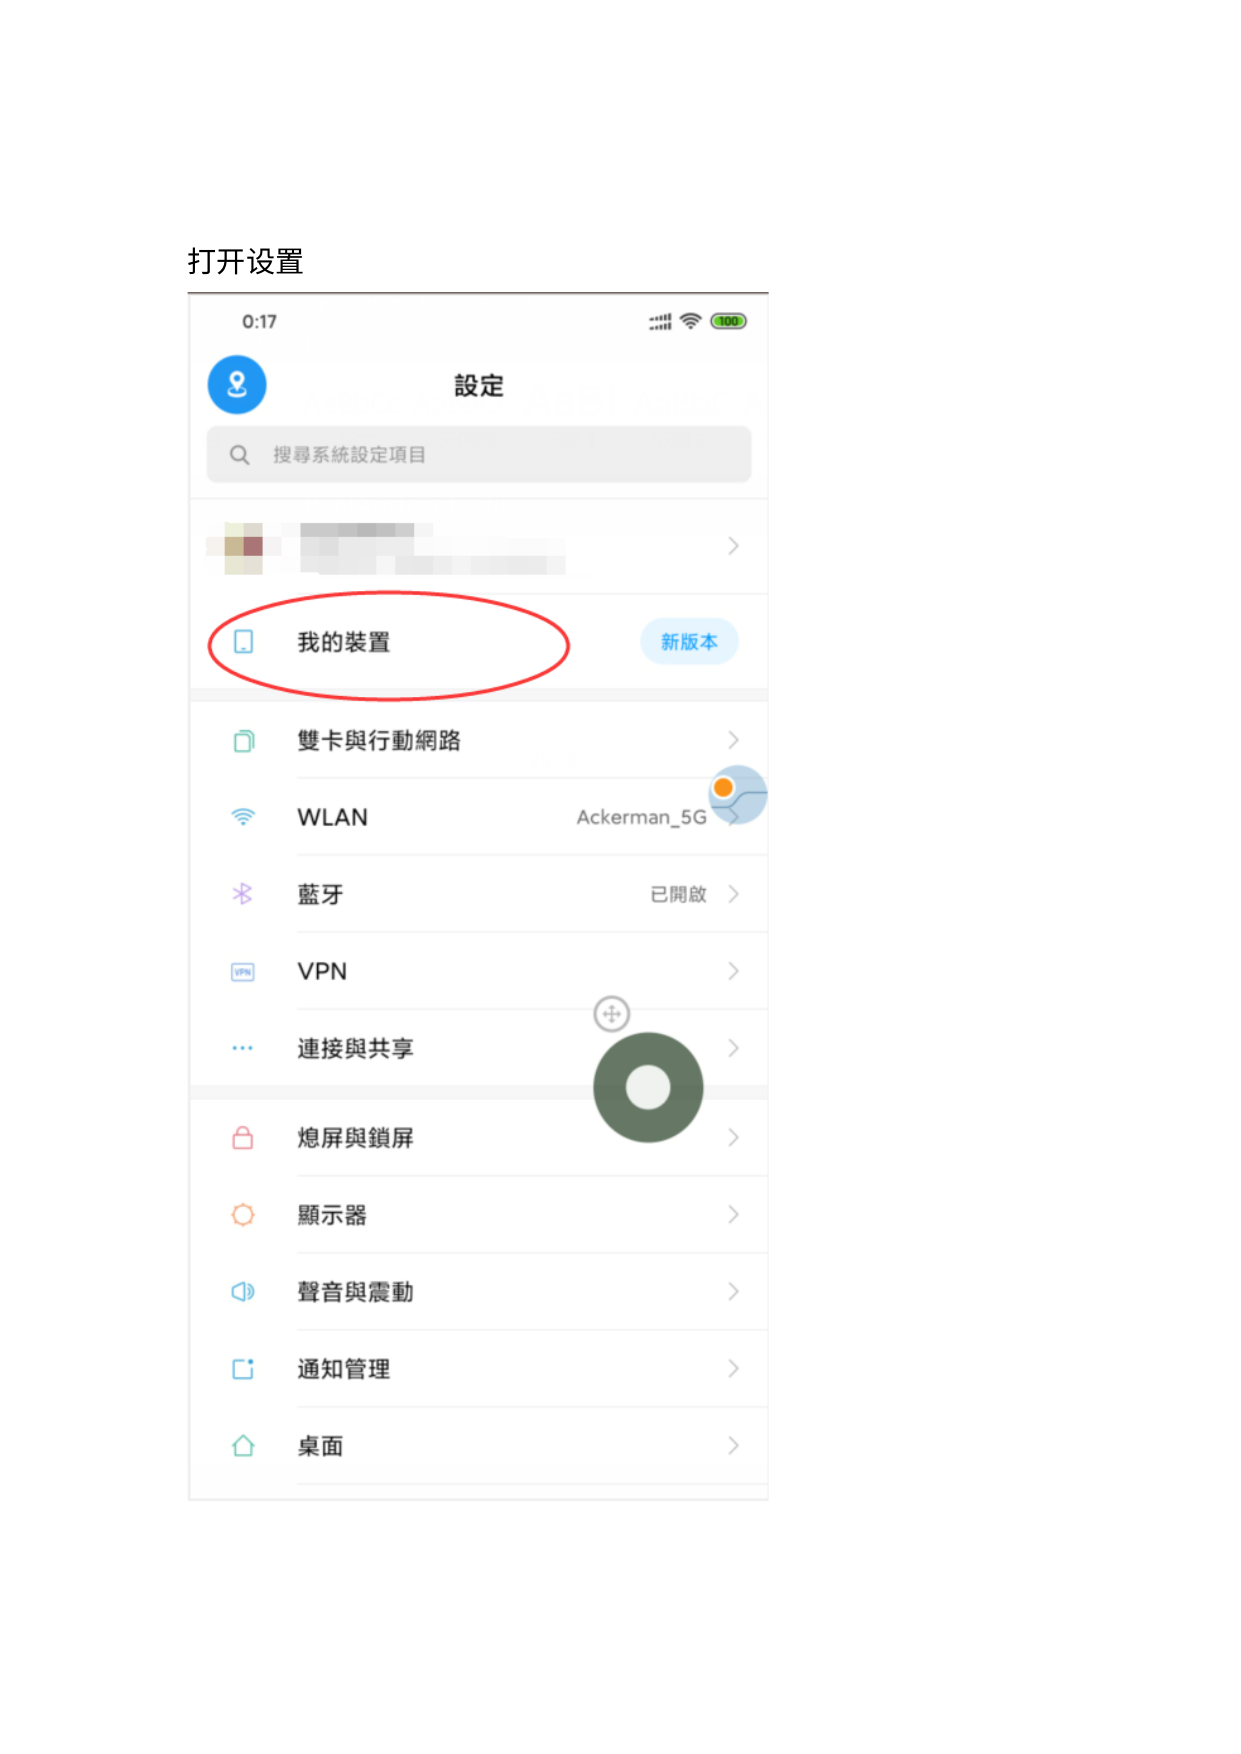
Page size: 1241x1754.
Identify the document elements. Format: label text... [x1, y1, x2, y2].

picture [187, 292, 769, 1501]
text 打开设置 [187, 227, 1053, 292]
